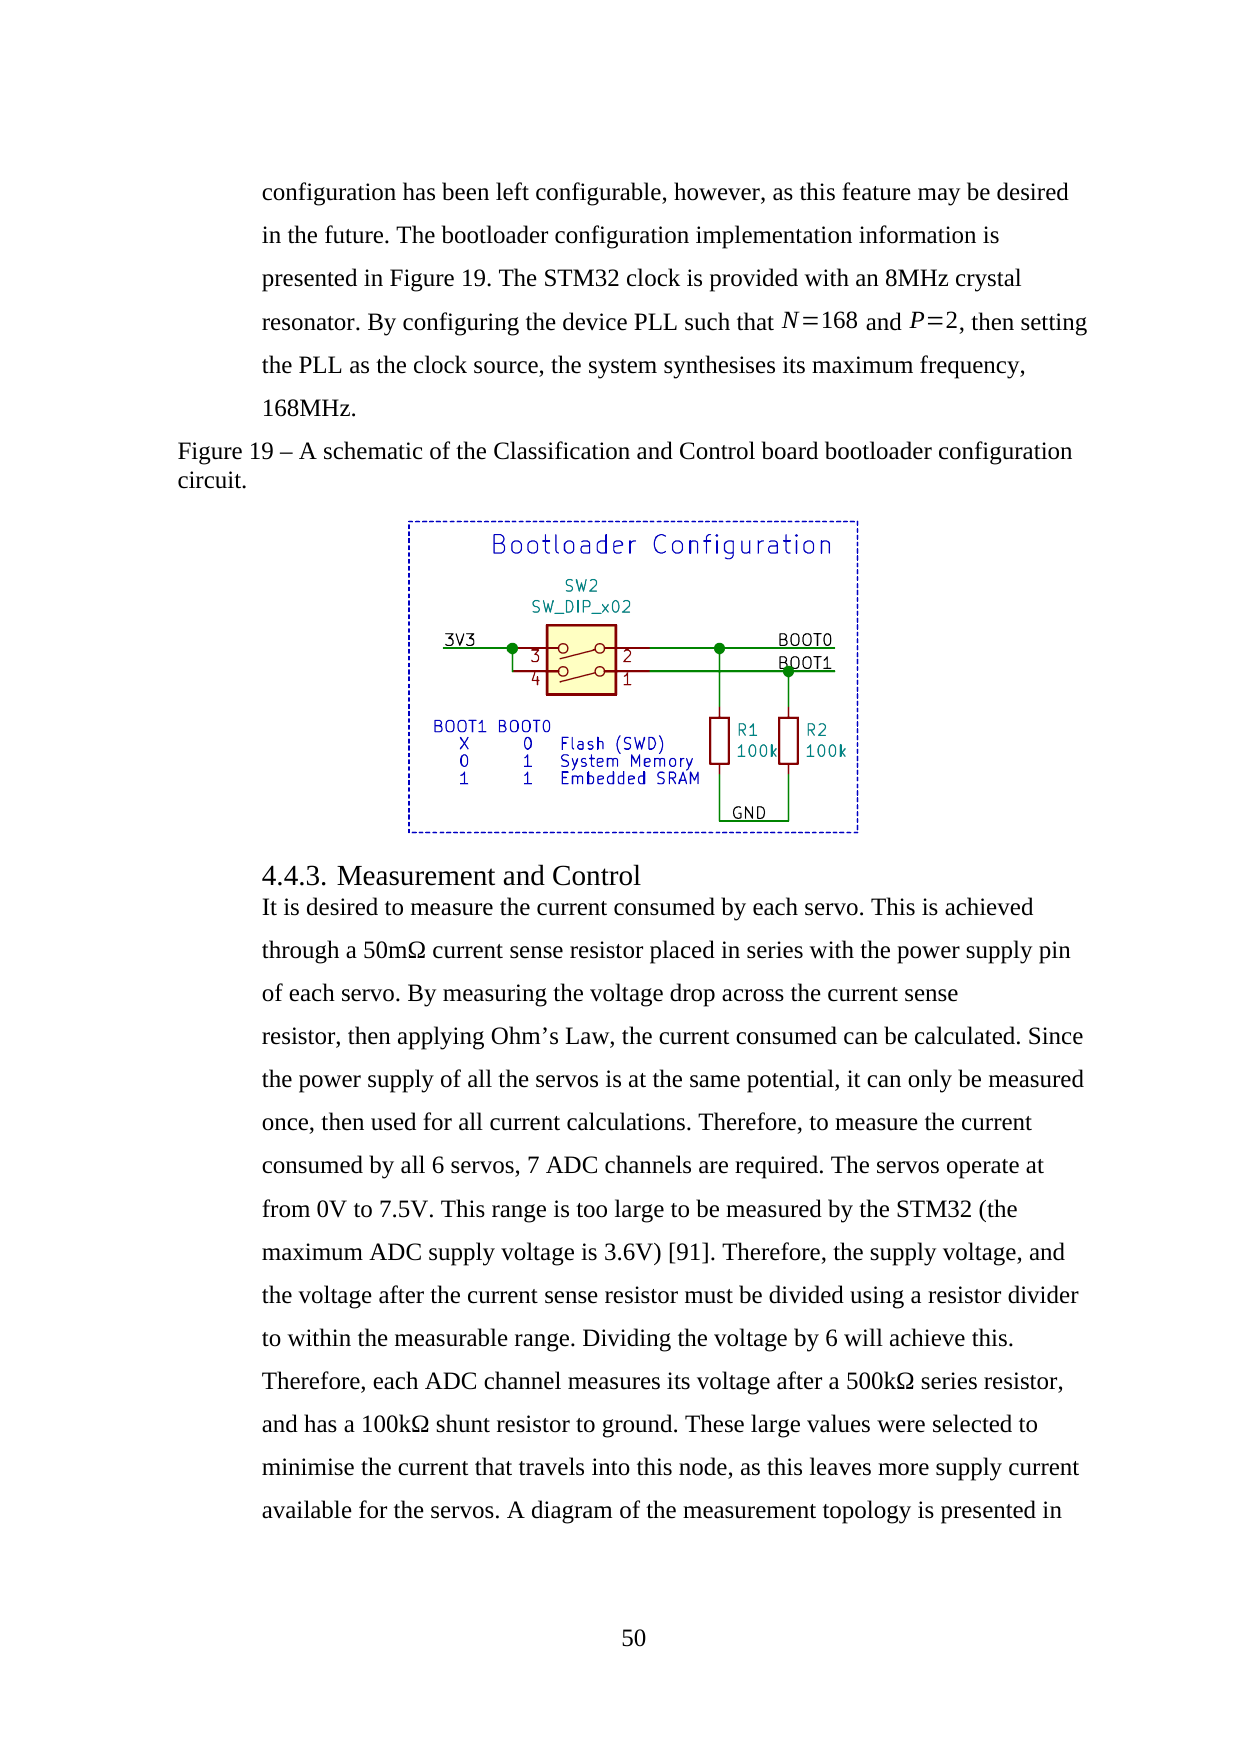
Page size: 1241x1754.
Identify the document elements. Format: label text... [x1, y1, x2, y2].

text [262, 1021, 1090, 1524]
text It is desired to measure the current consumed by each servo. This is achieved through a 50mΩ current sense resistor placed in series with the power supply pin of each servo. By measuring the voltage drop across the current sense [262, 892, 1090, 1007]
picture [404, 516, 863, 838]
text Figure 19 – A schematic of the Classification and Control board bootloader configuration circuit. [177, 436, 1090, 493]
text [262, 177, 1090, 422]
